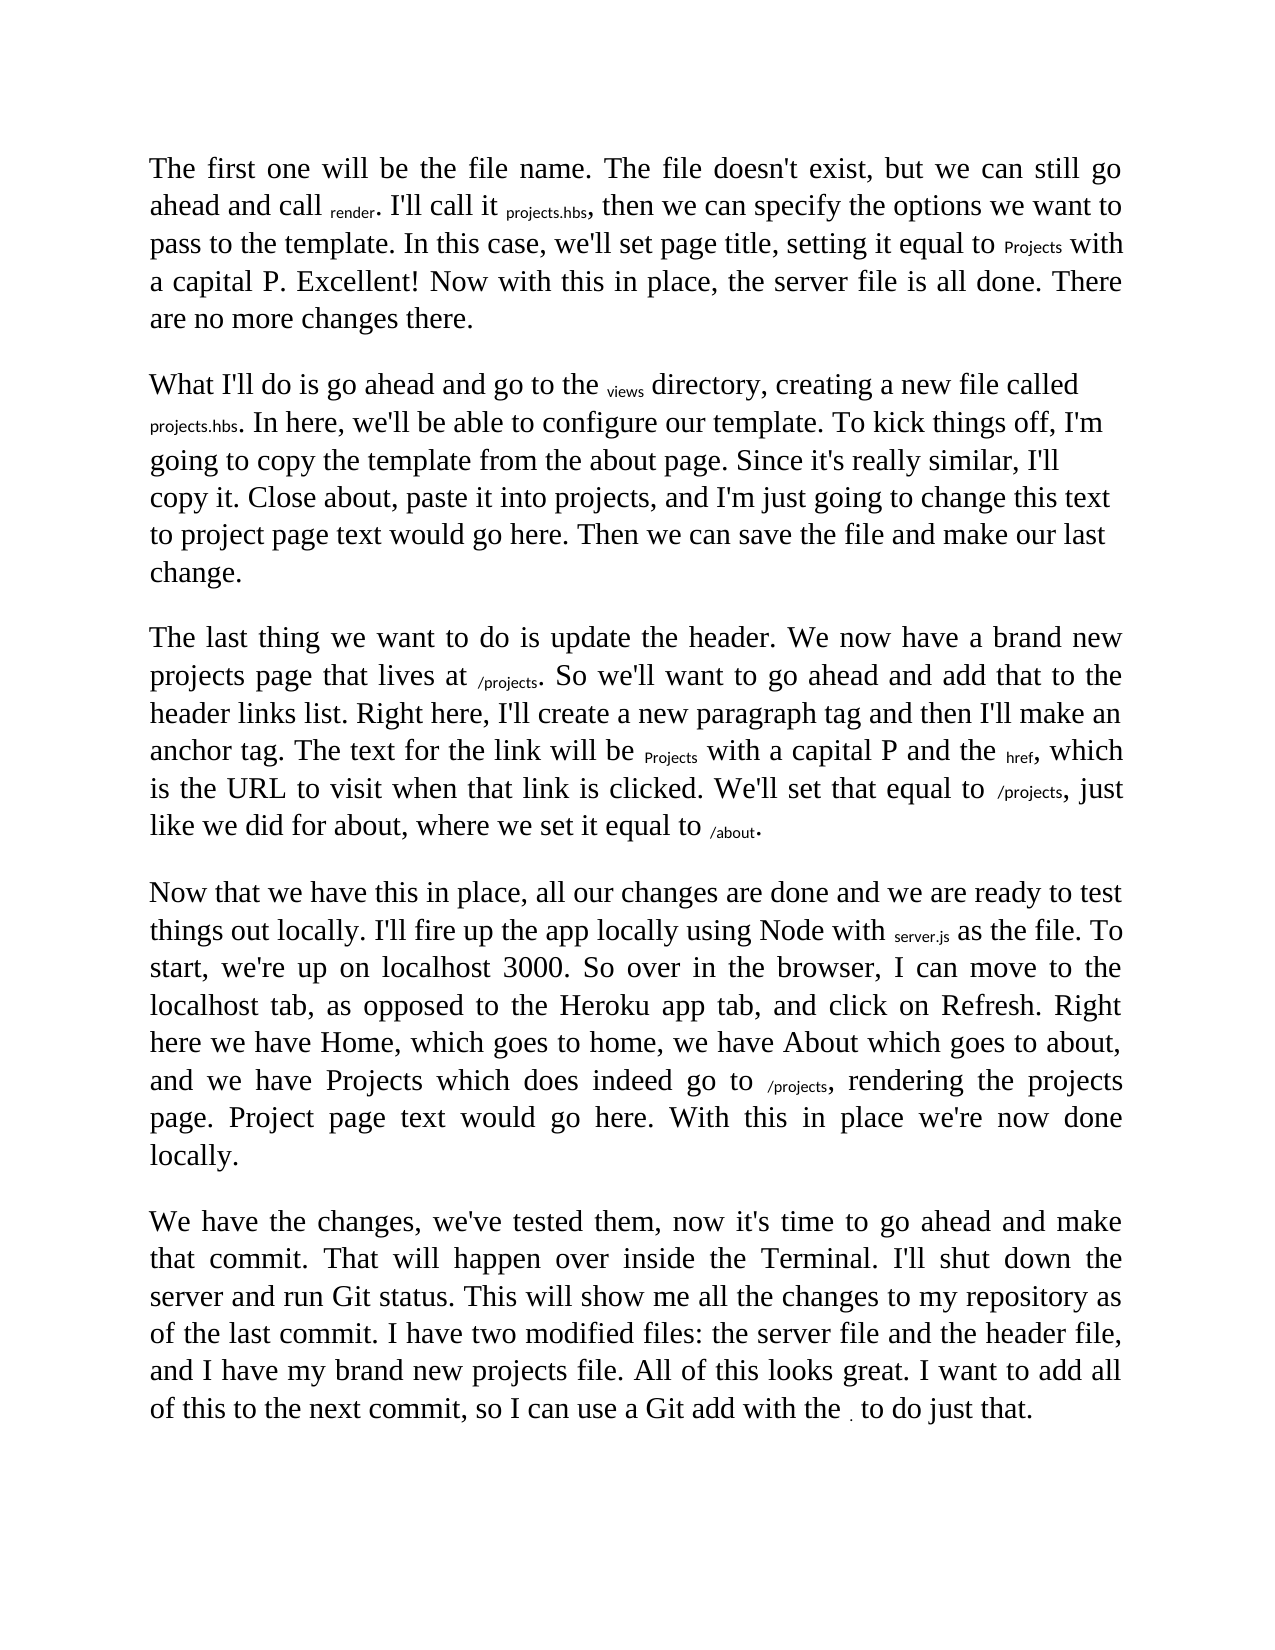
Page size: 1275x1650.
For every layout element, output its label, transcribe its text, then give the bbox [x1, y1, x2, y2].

text Now that we have this in place, all our changes are done and we are ready to test things out locally. I'll fire up the app locally using Node with server.js as the file. To start, we're up on localhost 3000. So over in the browser, I can move to the localhost tab, as opposed to the Heroku app tab, and click on Refresh. Right here we have Home, which goes to home, we have About which goes to about, and we have Projects which does indeed go to /projects, rendering the projects page. Project page text would go here. With this in place we're now done locally. [148, 874, 1123, 1172]
text What I'll do is go ahead and go to the views directory, creating a new file called projects.hbs. In here, we'll be able to configure our template. To kick things off, I'm going to copy the template from the about page. Since it's really similar, I'll copy it. Close about, paste it into projects, and I'm just going to change this text to project page text would go here. Then we can save the file and make our last change. [148, 366, 1124, 589]
text The last thing we want to do is update the header. We now have a brand new projects page that lives at /projects. So we'll want to go ahead and add that to the header links list. Right here, I'll create a new paragraph tag and then I'll make an anchor tag. The text for the link will be Projects with a capital P and the href, which is the URL to visit when that link is clicked. We'll set that equal to /projects, just like we did for about, where we set it equal to /about. [148, 619, 1123, 843]
text We have the changes, we've tested them, now it's time to go ahead and make that commit. That will happen over inside the Terminal. I'll shut down the server and run Git status. This will show me all the changes to my repository as of the last commit. I have two modified files: the server file and the header file, and I have my brand new projects file. All of this looks great. I want to add all of this to the next commit, so I can use a Git add with the . to do just that. [148, 1203, 1123, 1425]
text The first one will be the file name. The file doesn't exist, but we can still go ahead and call render. I'll call it projects.hbs, then we can specify the options we want to pass to the template. In this case, we'll set page title, setting it equal to Projects with a capital P. Excellent! Now with this in place, the server file is all done. There are no more changes there. [150, 150, 1125, 335]
